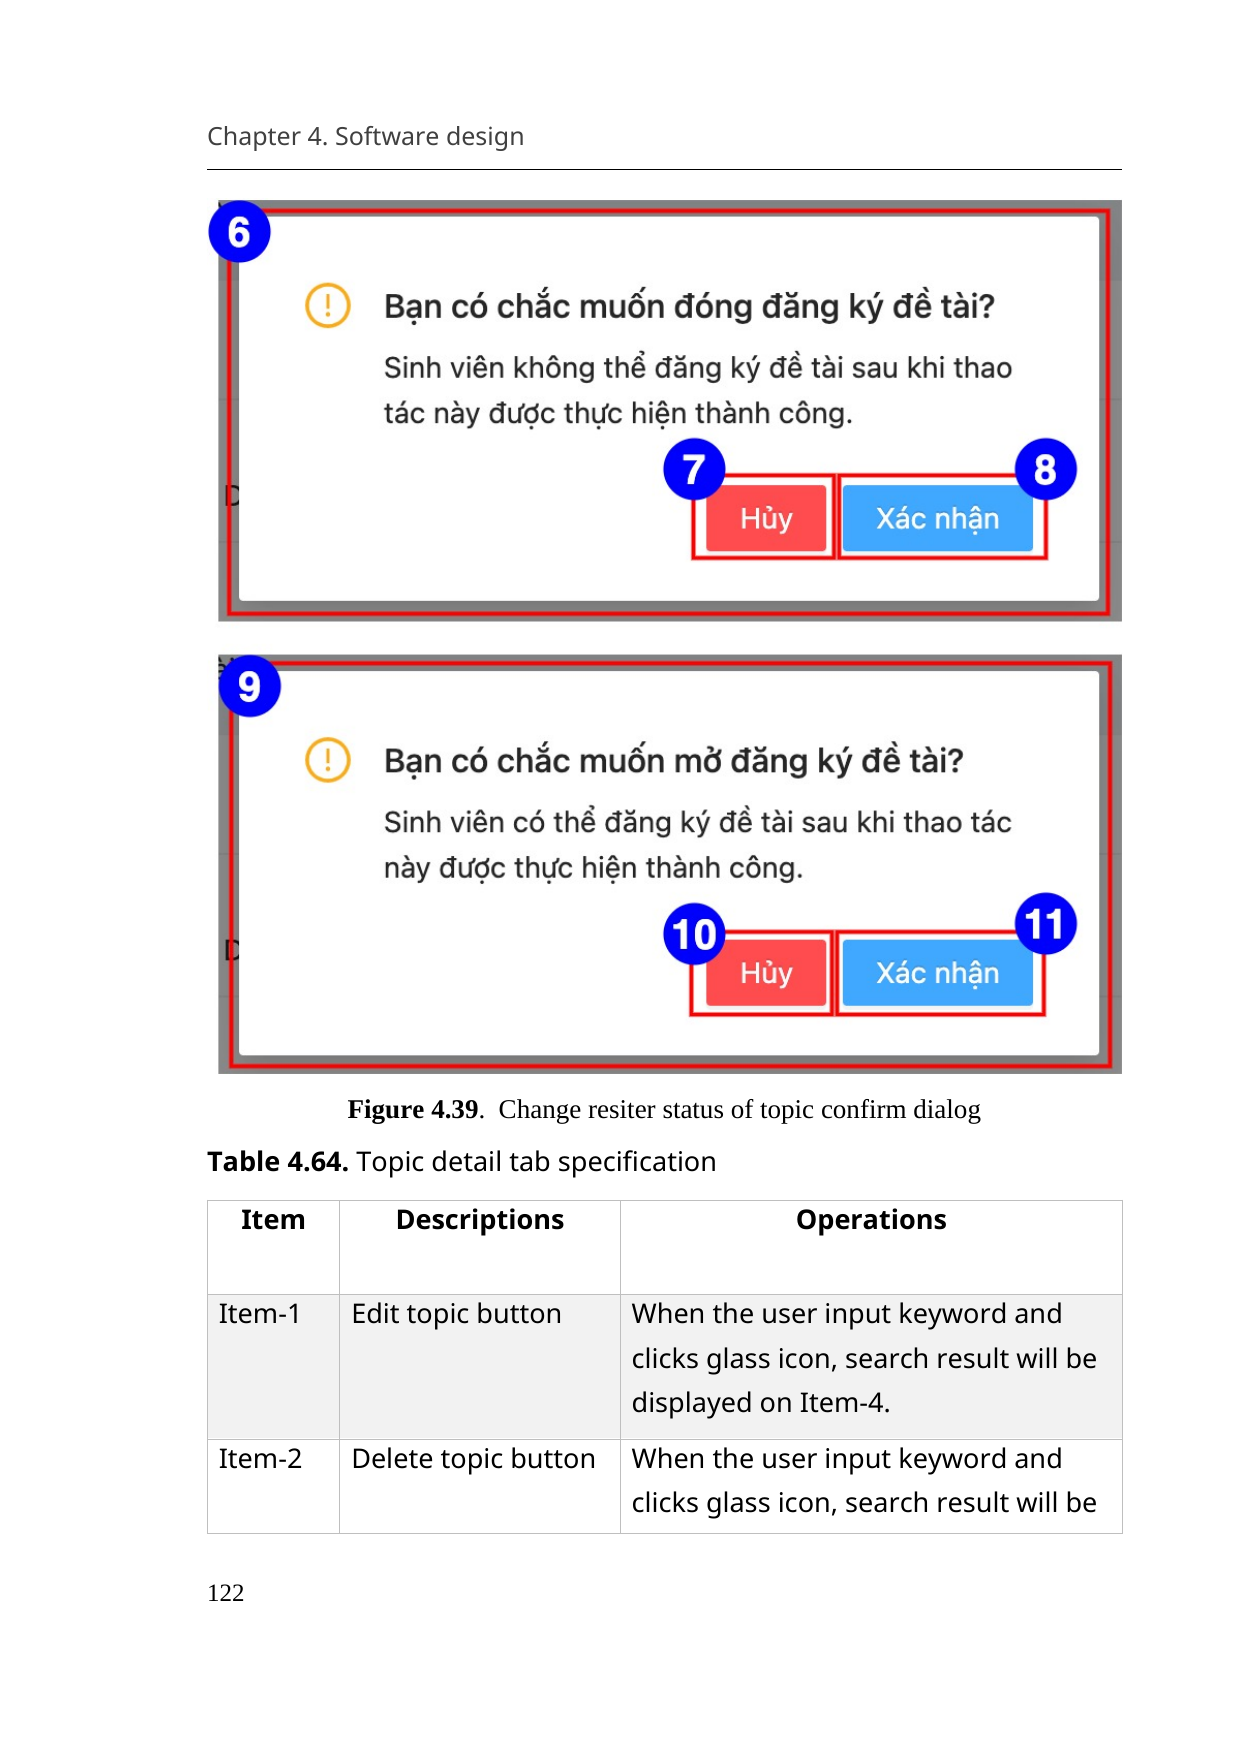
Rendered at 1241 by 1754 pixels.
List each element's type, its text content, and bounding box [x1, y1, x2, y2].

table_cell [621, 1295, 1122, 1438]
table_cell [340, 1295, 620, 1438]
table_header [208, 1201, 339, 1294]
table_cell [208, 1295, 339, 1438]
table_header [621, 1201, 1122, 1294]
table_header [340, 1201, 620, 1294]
picture [206, 198, 1123, 1075]
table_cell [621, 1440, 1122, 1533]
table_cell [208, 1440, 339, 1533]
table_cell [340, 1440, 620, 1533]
